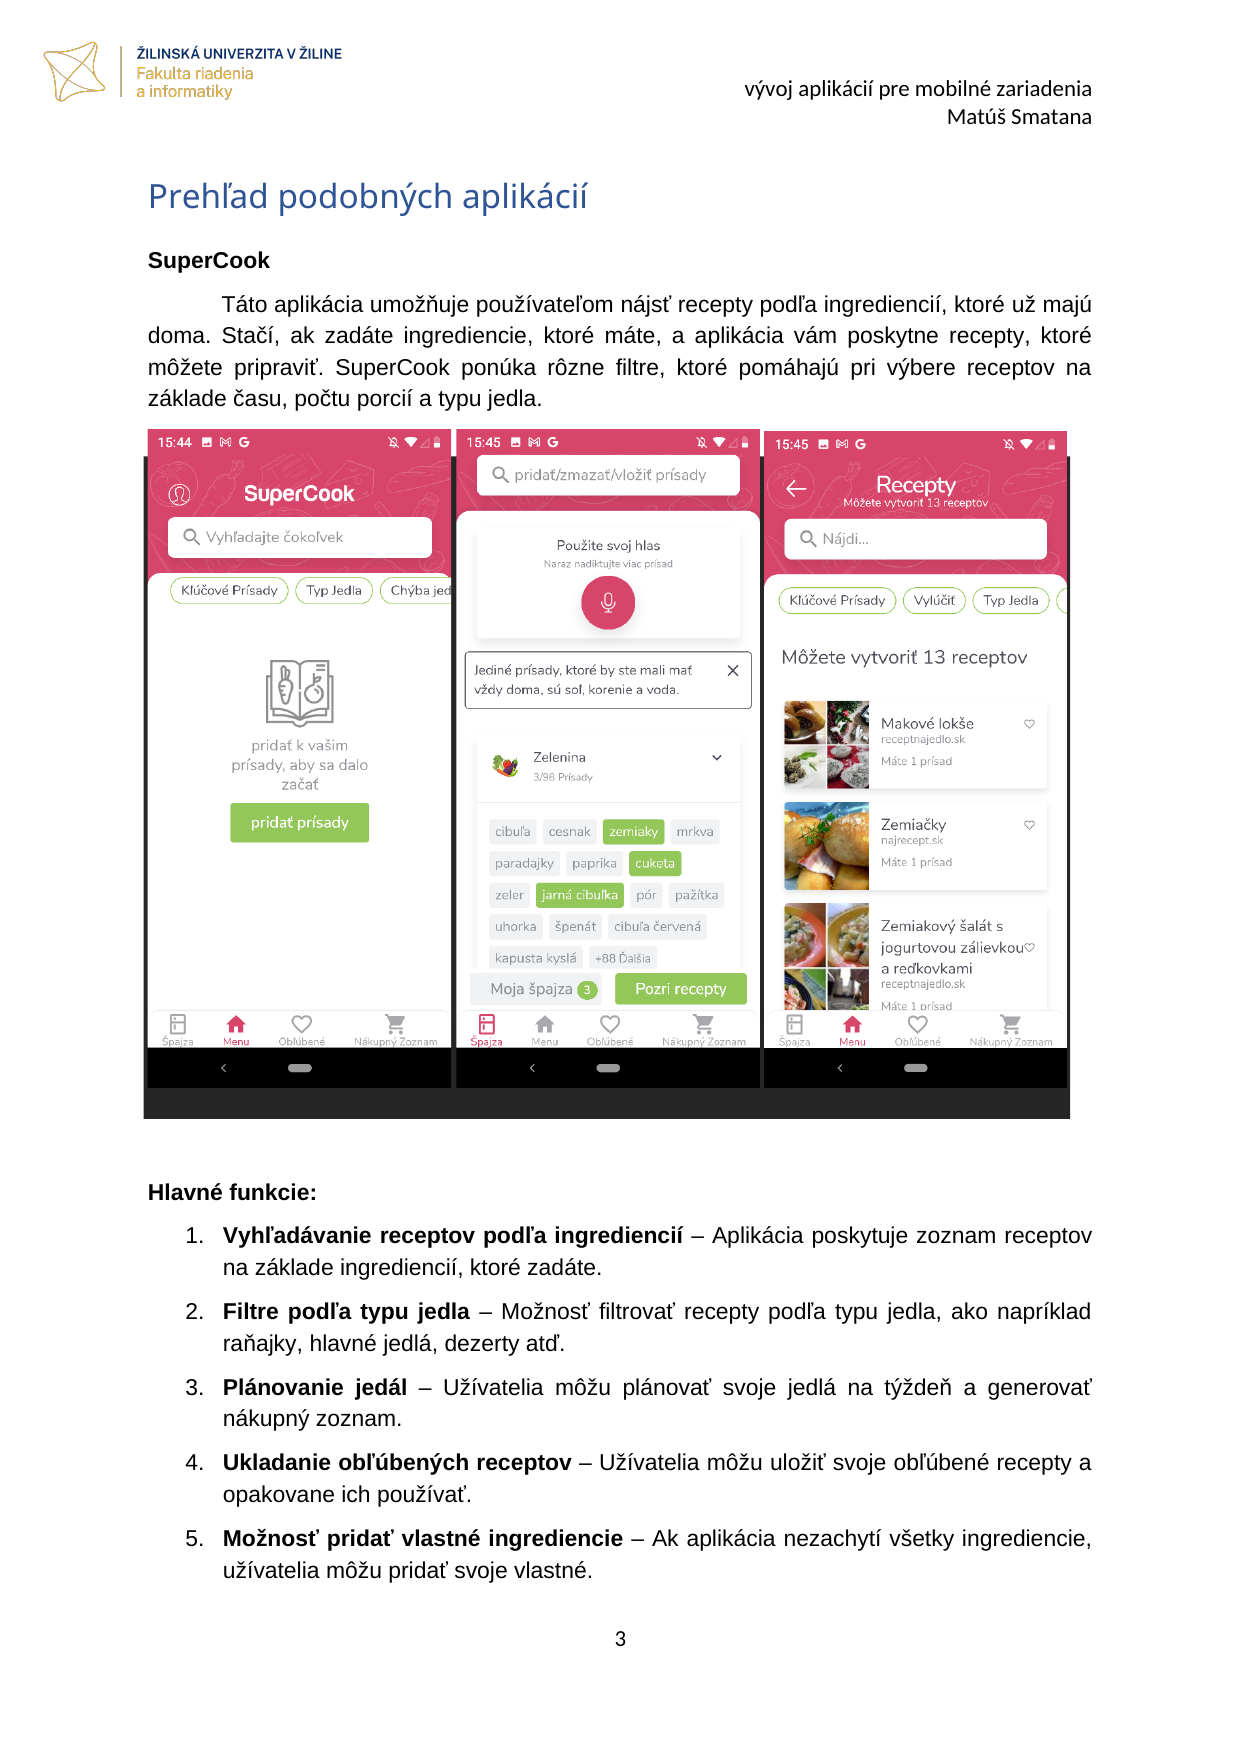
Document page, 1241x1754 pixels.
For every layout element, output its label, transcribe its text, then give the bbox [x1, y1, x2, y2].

picture [147, 429, 452, 1088]
text Hlavné funkcie: [148, 1178, 1093, 1205]
picture [14, 12, 371, 131]
text SuperCook [148, 247, 1093, 273]
list Možnosť pridať vlastné ingrediencie – Ak aplikácia nezachytí všetky ingrediencie, užívatelia môžu pridať svoje vlastné. [185, 1525, 1093, 1583]
picture [764, 431, 1067, 1088]
picture [456, 429, 760, 1088]
subtitle Prehľad podobných aplikácií [148, 173, 1093, 218]
list Filtre podľa typu jedla – Možnosť filtrovať recepty podľa typu jedla, ako napríklad raňajky, hlavné jedlá, dezerty atď. [185, 1298, 1093, 1356]
text Táto aplikácia umožňuje používateľom nájsť recepty podľa ingrediencií, ktoré už majú doma. Stačí, ak zadáte ingrediencie, ktoré máte, a aplikácia vám poskytne recepty, ktoré môžete pripraviť. SuperCook ponúka rôzne filtre, ktoré pomáhajú pri výbere receptov na základe času, počtu porcií a typu jedla. [148, 291, 1093, 412]
list Plánovanie jedál – Užívatelia môžu plánovať svoje jedlá na týždeň a generovať nákupný zoznam. [185, 1374, 1093, 1432]
list Vyhľadávanie receptov podľa ingrediencií – Aplikácia poskytuje zoznam receptov na základe ingrediencií, ktoré zadáte. [185, 1222, 1093, 1280]
list Ukladanie obľúbených receptov – Užívatelia môžu uložiť svoje obľúbené recepty a opakovane ich používať. [185, 1449, 1093, 1507]
